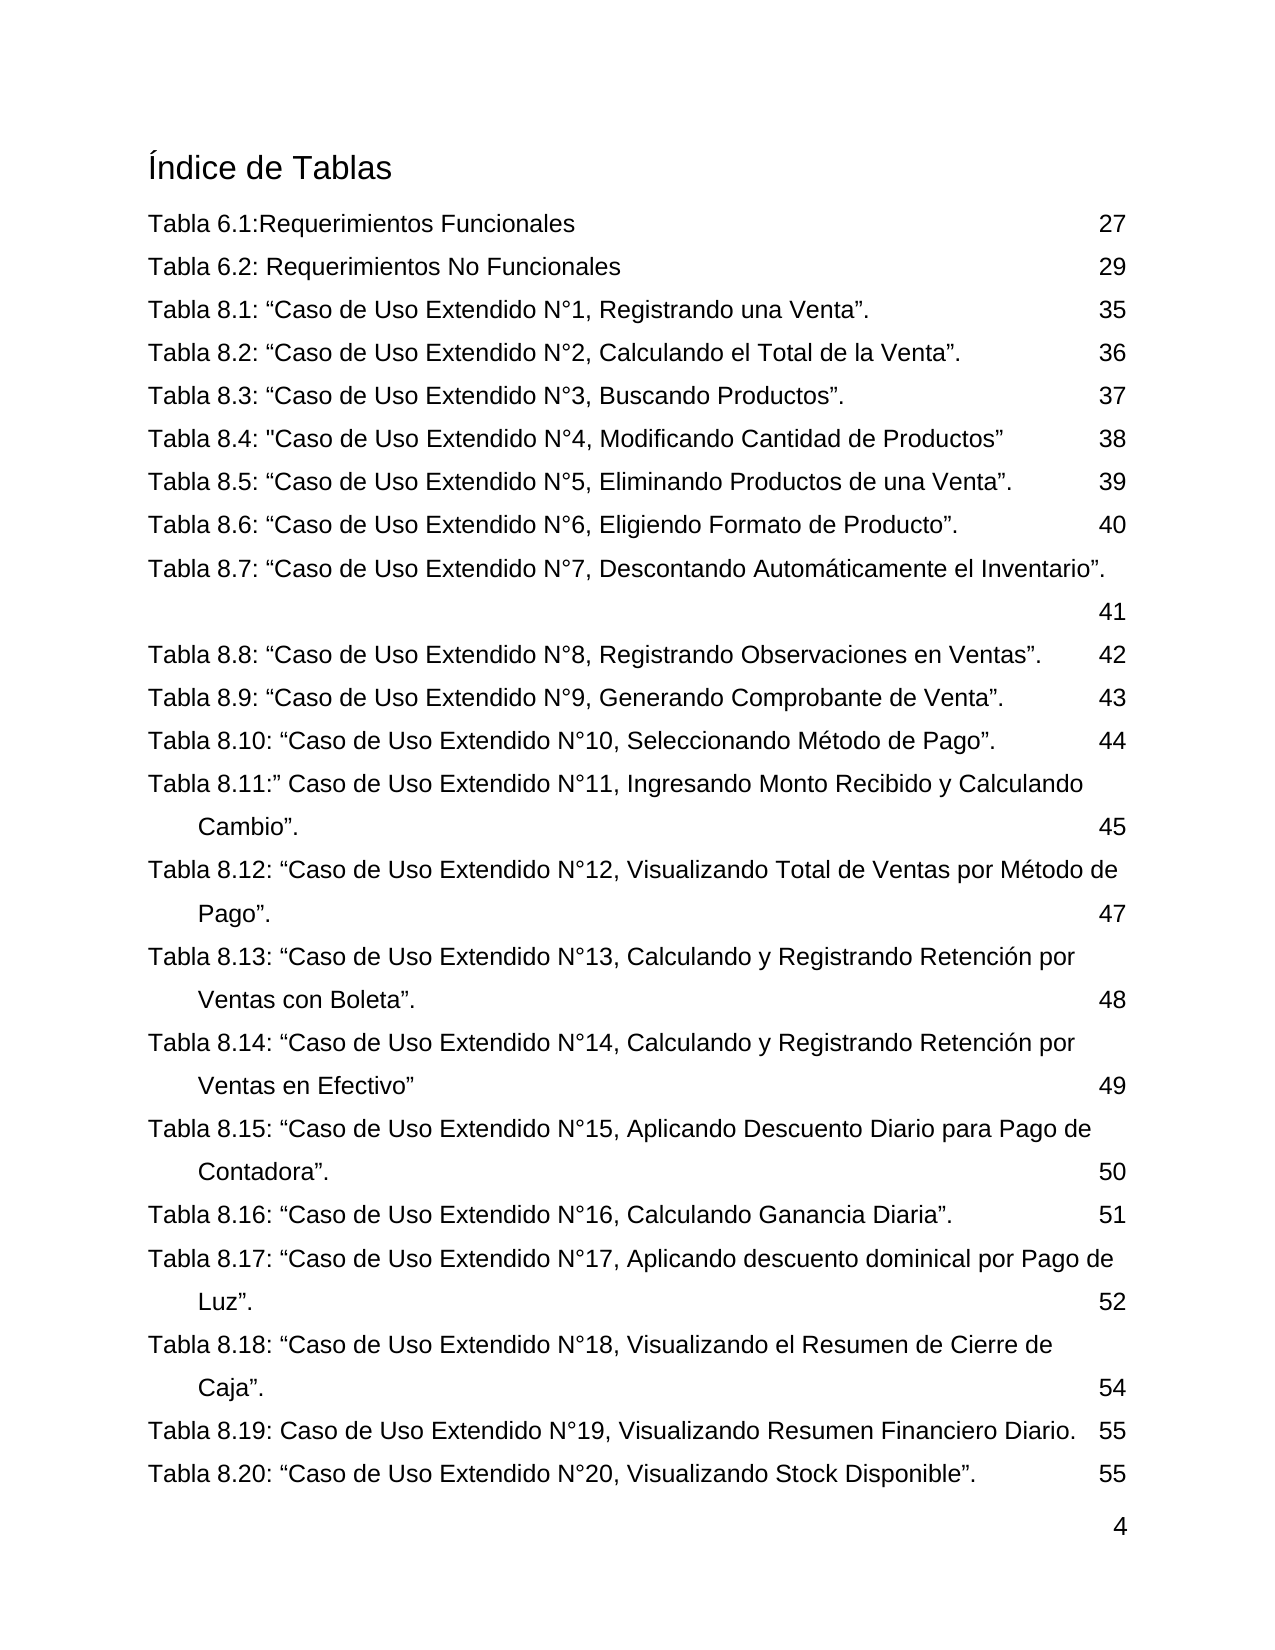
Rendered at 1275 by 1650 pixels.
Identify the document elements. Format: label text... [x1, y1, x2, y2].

text Índice de Tablas [148, 148, 1127, 186]
